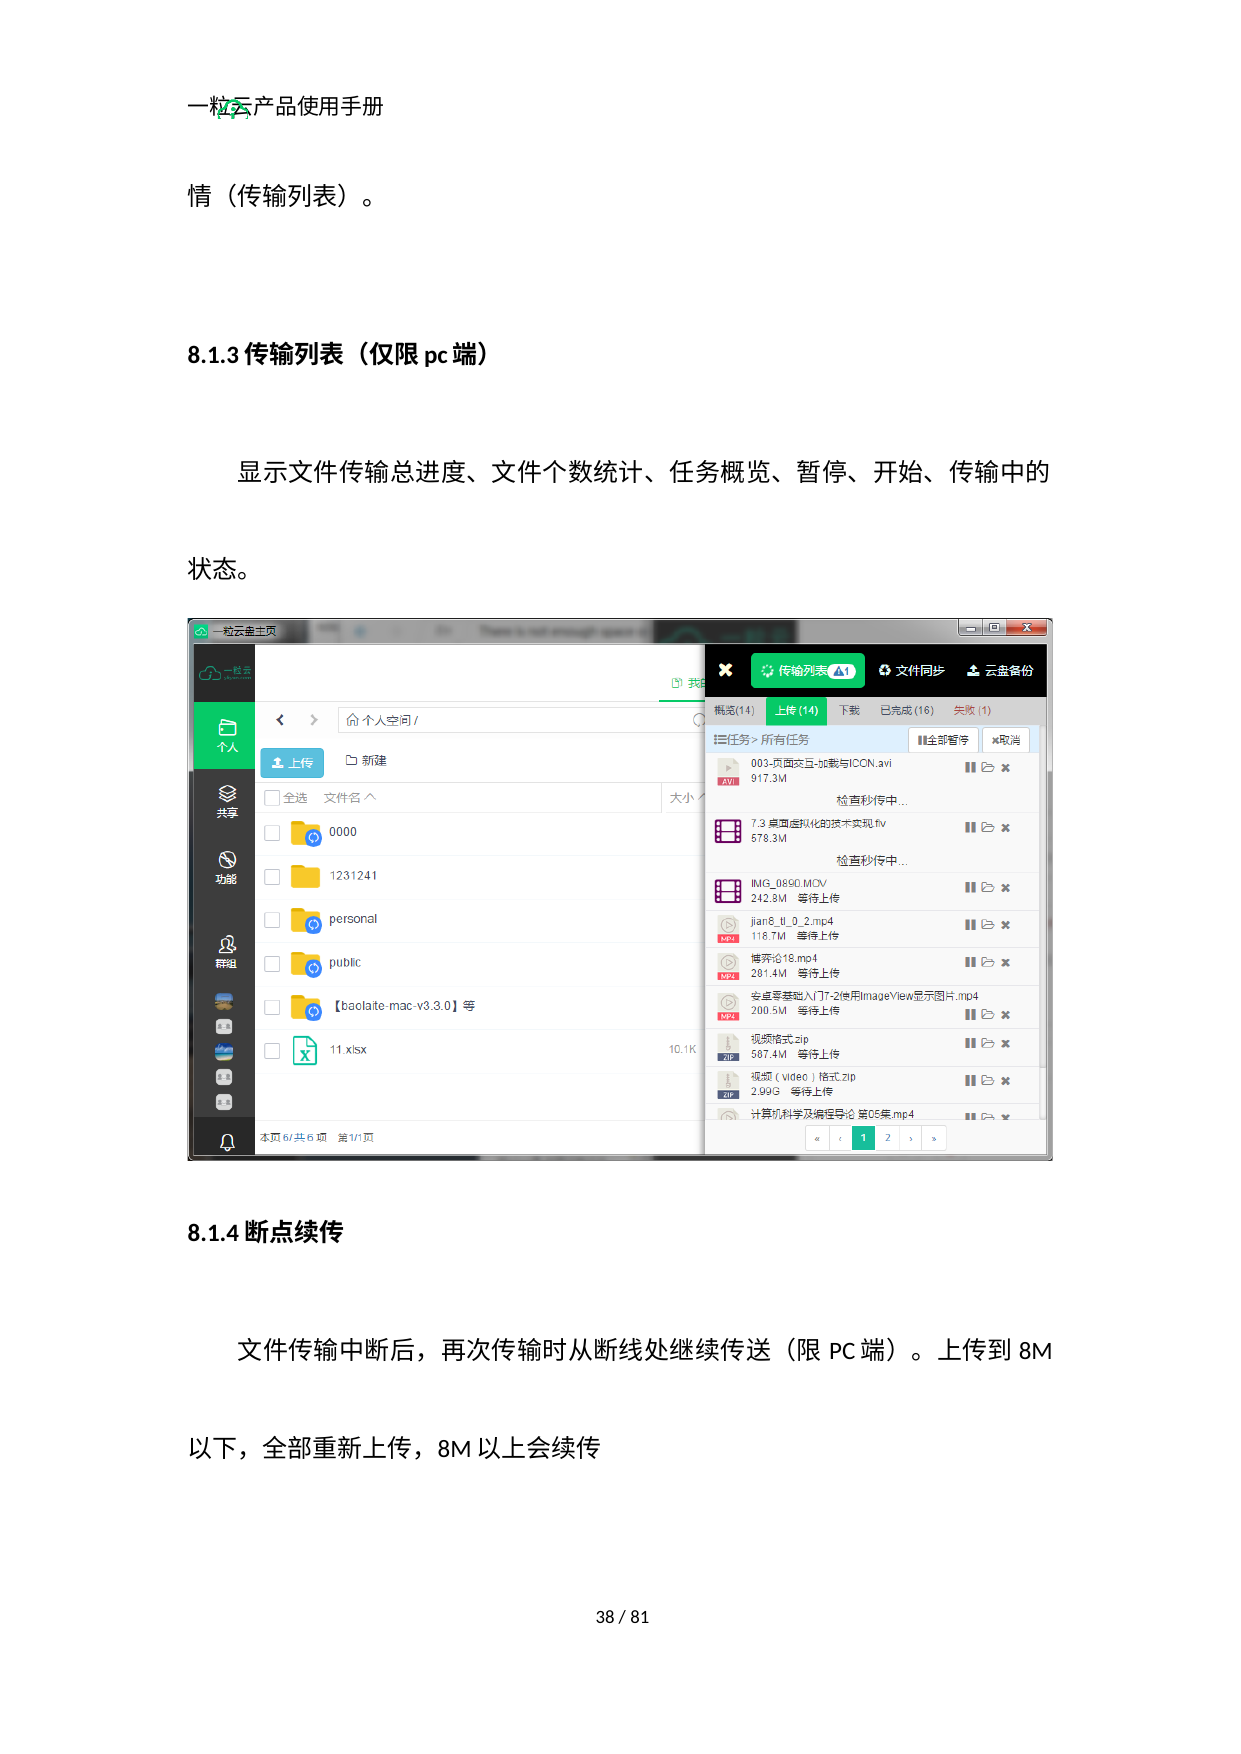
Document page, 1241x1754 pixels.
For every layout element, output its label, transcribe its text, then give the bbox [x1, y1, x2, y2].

subtitle 8.1.3传输列表（仅限pc端） [187, 320, 1053, 385]
text 显示文件传输总进度、文件个数统计、任务概览、暂停、开始、传输中的状态。 [187, 438, 1053, 601]
picture [187, 618, 1053, 1161]
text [187, 162, 1053, 227]
text 文件传输中断后，再次传输时从断线处继续传送（限PC端）。上传到8M以下，全部重新上传，8M以上会续传 [187, 1316, 1053, 1479]
subtitle 8.1.4 断点续传 [187, 1198, 1053, 1263]
picture [216, 99, 248, 118]
